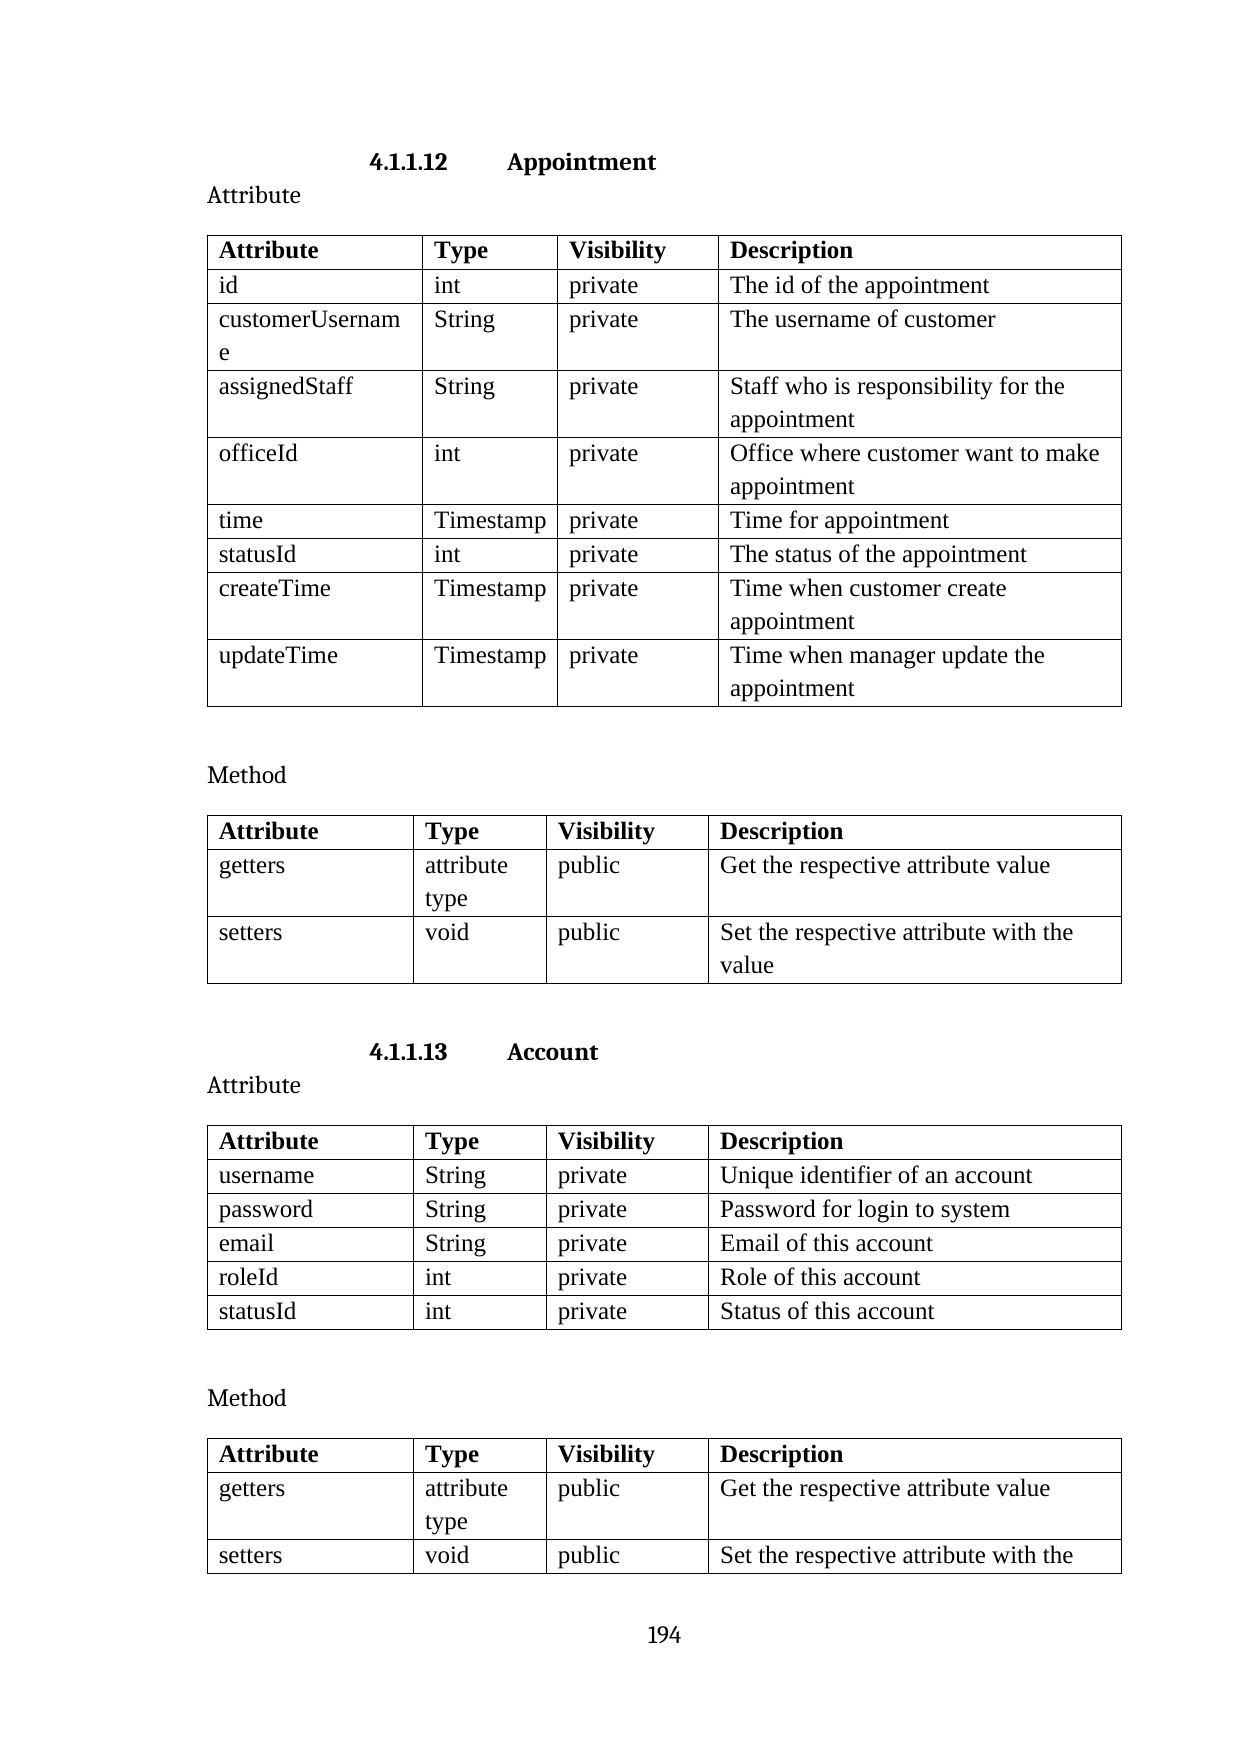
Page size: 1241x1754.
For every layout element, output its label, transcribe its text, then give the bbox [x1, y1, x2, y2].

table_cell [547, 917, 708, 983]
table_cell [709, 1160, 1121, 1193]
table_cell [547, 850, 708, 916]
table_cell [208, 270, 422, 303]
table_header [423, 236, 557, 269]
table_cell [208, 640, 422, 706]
text Attribute [207, 181, 1122, 209]
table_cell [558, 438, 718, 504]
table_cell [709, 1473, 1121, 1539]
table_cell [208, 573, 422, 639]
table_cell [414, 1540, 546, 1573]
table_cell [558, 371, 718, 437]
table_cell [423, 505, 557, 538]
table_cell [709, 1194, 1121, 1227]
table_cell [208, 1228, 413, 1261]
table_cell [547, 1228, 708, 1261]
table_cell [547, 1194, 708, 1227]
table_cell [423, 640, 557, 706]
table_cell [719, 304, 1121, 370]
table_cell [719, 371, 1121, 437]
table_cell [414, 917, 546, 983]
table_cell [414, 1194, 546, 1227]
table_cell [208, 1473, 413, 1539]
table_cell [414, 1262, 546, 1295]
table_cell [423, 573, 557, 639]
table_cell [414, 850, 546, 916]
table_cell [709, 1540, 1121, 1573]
subtitle Account [369, 1038, 1122, 1067]
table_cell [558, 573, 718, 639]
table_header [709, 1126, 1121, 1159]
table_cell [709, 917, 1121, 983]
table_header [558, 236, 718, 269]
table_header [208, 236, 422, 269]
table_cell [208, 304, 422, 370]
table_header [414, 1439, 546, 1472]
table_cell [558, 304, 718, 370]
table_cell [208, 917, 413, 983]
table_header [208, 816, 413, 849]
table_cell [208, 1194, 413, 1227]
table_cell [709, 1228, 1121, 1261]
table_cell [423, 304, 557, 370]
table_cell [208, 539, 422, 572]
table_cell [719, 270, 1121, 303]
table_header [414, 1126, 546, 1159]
text Attribute [207, 1071, 1122, 1100]
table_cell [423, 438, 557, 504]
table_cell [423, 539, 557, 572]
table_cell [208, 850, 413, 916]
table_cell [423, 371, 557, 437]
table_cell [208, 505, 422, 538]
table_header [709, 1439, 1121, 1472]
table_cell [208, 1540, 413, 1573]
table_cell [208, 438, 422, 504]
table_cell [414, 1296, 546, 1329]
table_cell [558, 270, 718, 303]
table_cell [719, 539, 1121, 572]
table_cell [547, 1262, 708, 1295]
text Method [207, 761, 1122, 790]
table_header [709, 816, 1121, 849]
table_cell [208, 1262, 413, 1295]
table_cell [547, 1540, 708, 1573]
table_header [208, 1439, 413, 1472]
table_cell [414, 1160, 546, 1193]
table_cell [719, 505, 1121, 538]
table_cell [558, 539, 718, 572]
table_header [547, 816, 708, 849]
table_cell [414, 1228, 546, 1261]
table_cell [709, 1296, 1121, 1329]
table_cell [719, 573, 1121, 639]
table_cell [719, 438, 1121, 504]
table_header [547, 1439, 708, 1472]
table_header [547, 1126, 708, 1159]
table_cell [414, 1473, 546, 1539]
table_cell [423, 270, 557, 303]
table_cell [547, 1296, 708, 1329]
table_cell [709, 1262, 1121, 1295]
text Method [207, 1384, 1122, 1413]
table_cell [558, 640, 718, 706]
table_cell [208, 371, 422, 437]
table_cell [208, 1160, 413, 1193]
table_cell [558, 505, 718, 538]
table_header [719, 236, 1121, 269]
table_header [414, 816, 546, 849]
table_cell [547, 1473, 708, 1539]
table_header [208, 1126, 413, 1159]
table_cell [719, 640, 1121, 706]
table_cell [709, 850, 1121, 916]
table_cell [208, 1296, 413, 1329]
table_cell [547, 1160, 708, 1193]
subtitle Appointment [369, 148, 1122, 176]
